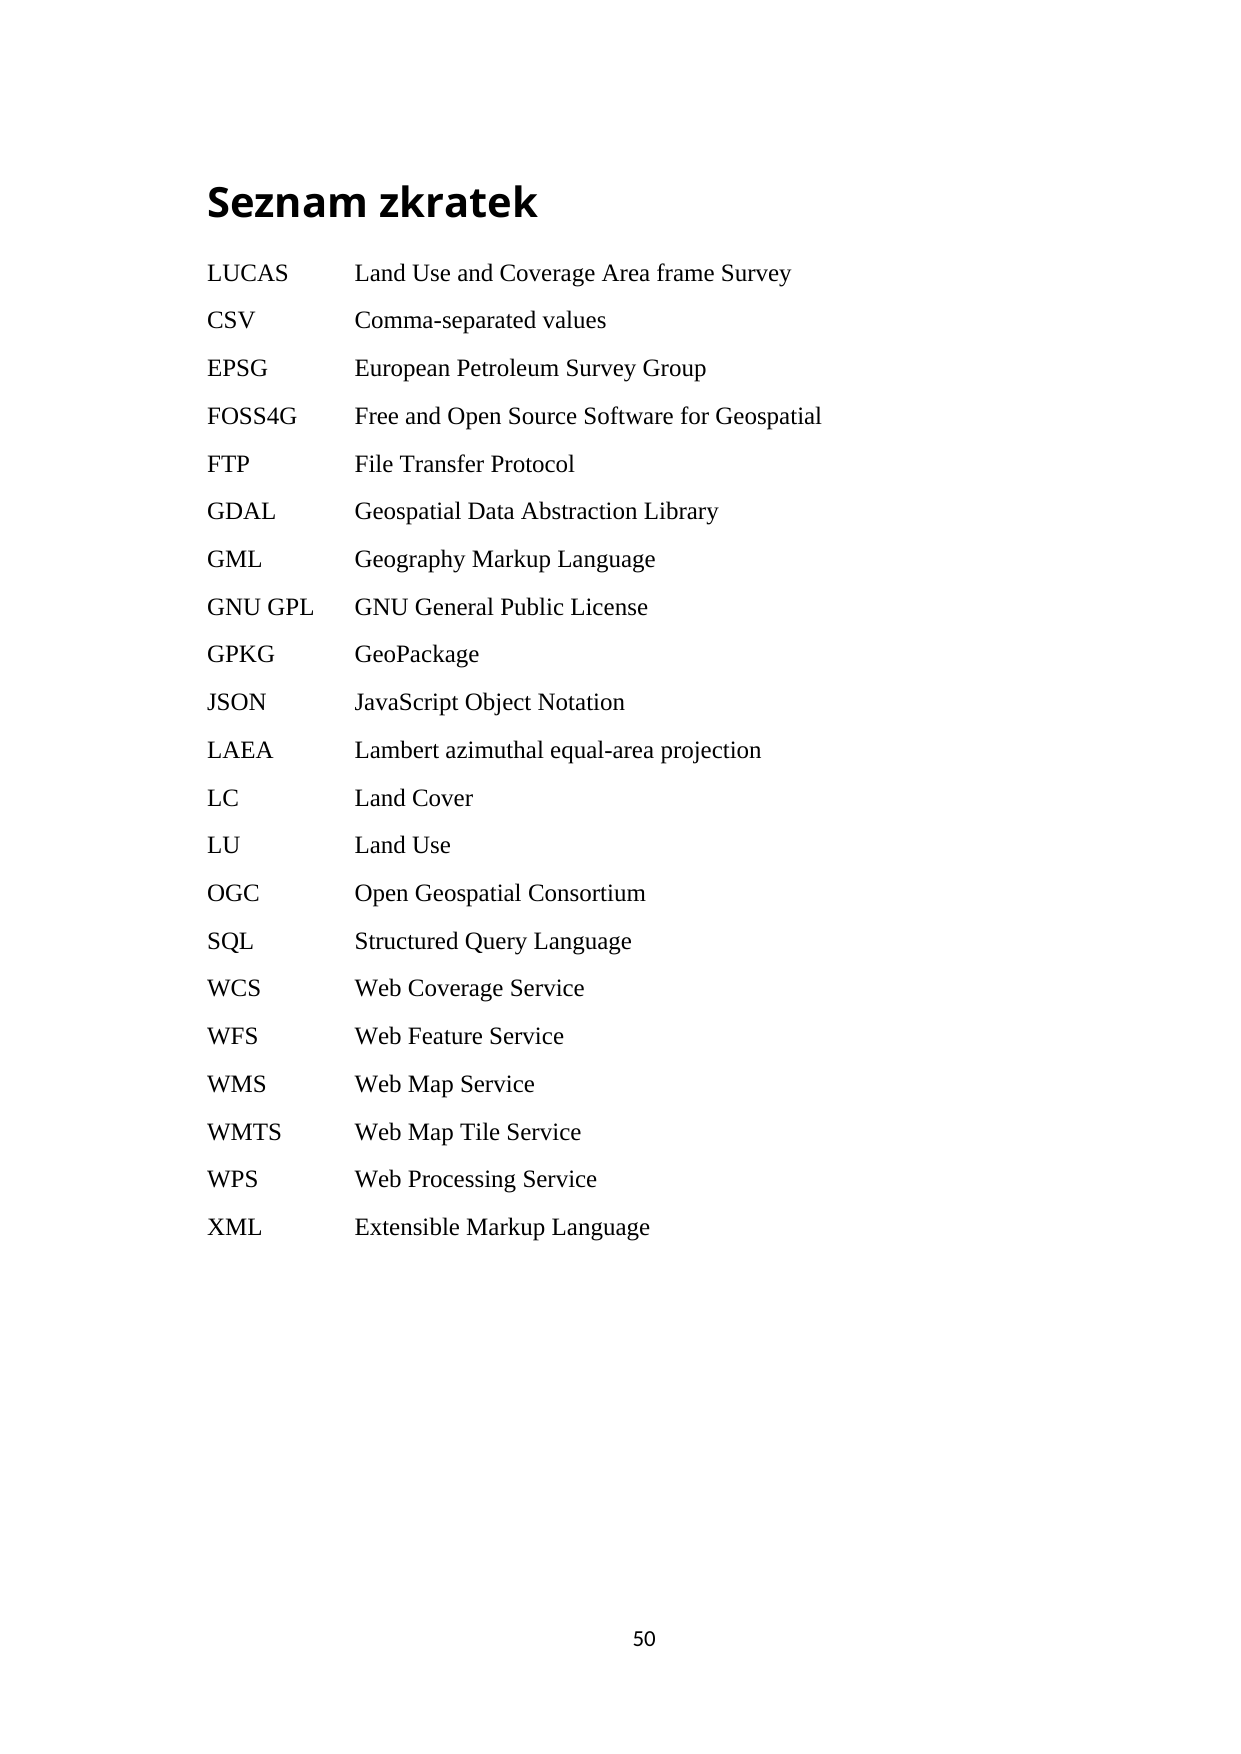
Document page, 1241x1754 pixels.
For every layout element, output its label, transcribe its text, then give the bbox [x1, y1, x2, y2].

text GNU GPL GNU General Public License [207, 592, 1081, 621]
text GML Geography Markup Language [207, 544, 1081, 573]
text WCS Web Coverage Service [207, 973, 1081, 1002]
text WMS Web Map Service [207, 1069, 1081, 1098]
text OGC Open Geospatial Consortium [207, 878, 1081, 907]
text WMTS Web Map Tile Service [207, 1117, 1081, 1145]
text LUCAS Land Use and Coverage Area frame Survey [207, 258, 1081, 287]
text JSON JavaScript Object Notation [207, 687, 1081, 716]
text WFS Web Feature Service [207, 1021, 1081, 1050]
subtitle Seznam zkratek [207, 173, 1081, 229]
text SQL Structured Query Language [207, 926, 1081, 954]
text GPKG GeoPackage [207, 639, 1081, 668]
text CSV Comma-separated values [207, 306, 1081, 334]
text EPSG European Petroleum Survey Group [207, 353, 1081, 382]
text GDAL Geospatial Data Abstraction Library [207, 496, 1081, 525]
text LC Land Cover [207, 783, 1081, 811]
text WPS Web Processing Service [207, 1164, 1081, 1193]
text LU Land Use [207, 830, 1081, 859]
text FOSS4G Free and Open Source Software for Geospatial [207, 401, 1081, 430]
text XML Extensible Markup Language [207, 1212, 1081, 1241]
text LAEA Lambert azimuthal equal-area projection [207, 735, 1081, 764]
text FTP File Transfer Protocol [207, 449, 1081, 477]
